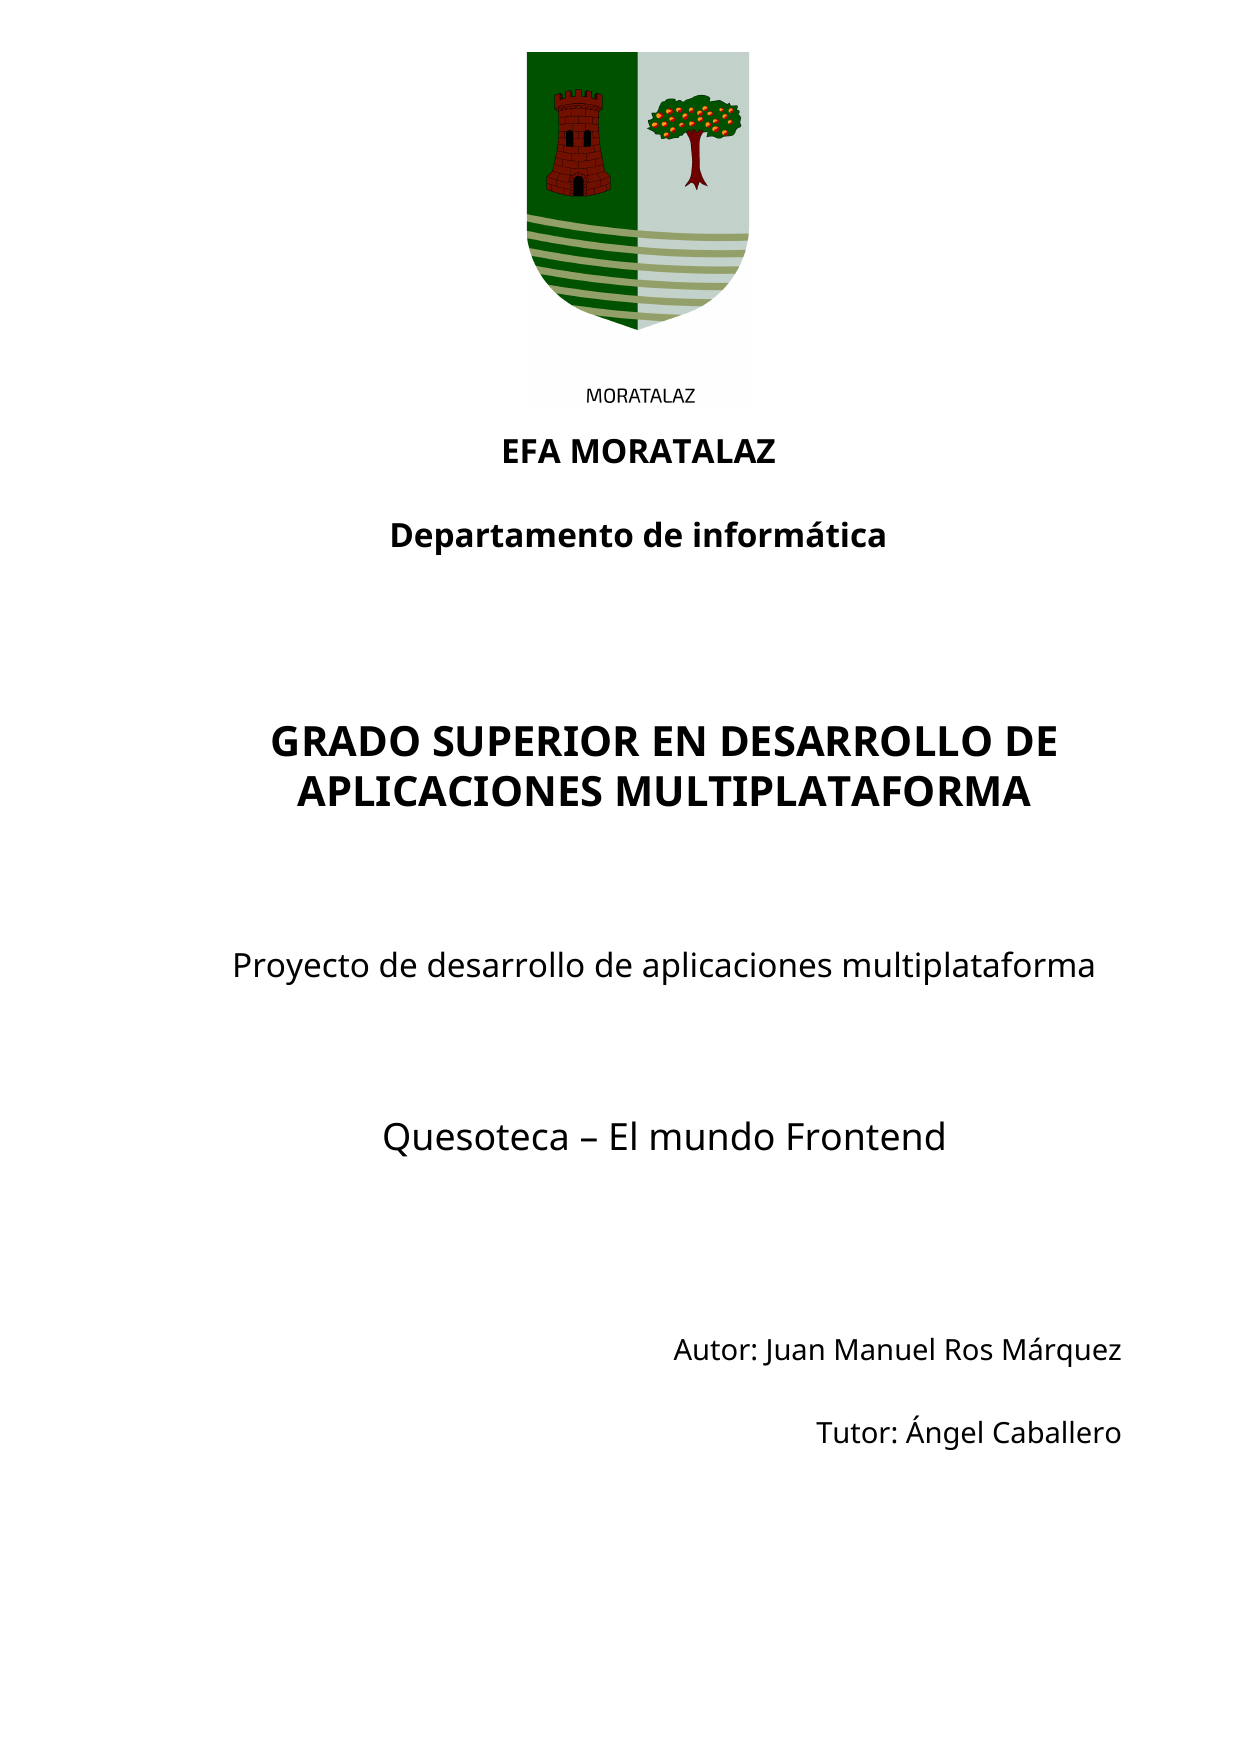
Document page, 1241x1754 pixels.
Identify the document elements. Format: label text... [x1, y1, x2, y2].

text GRADO SUPERIOR EN DESARROLLO DE APLICACIONES MULTIPLATAFORMA [207, 716, 1122, 816]
text Proyecto de desarrollo de aplicaciones multiplataforma [207, 954, 1122, 983]
picture [526, 52, 752, 413]
text Autor: Juan Manuel Ros Márquez [207, 1337, 1122, 1366]
text Quesoteca – El mundo Frontend [207, 1120, 1122, 1158]
text Tutor: Ángel Caballero [207, 1420, 1122, 1449]
